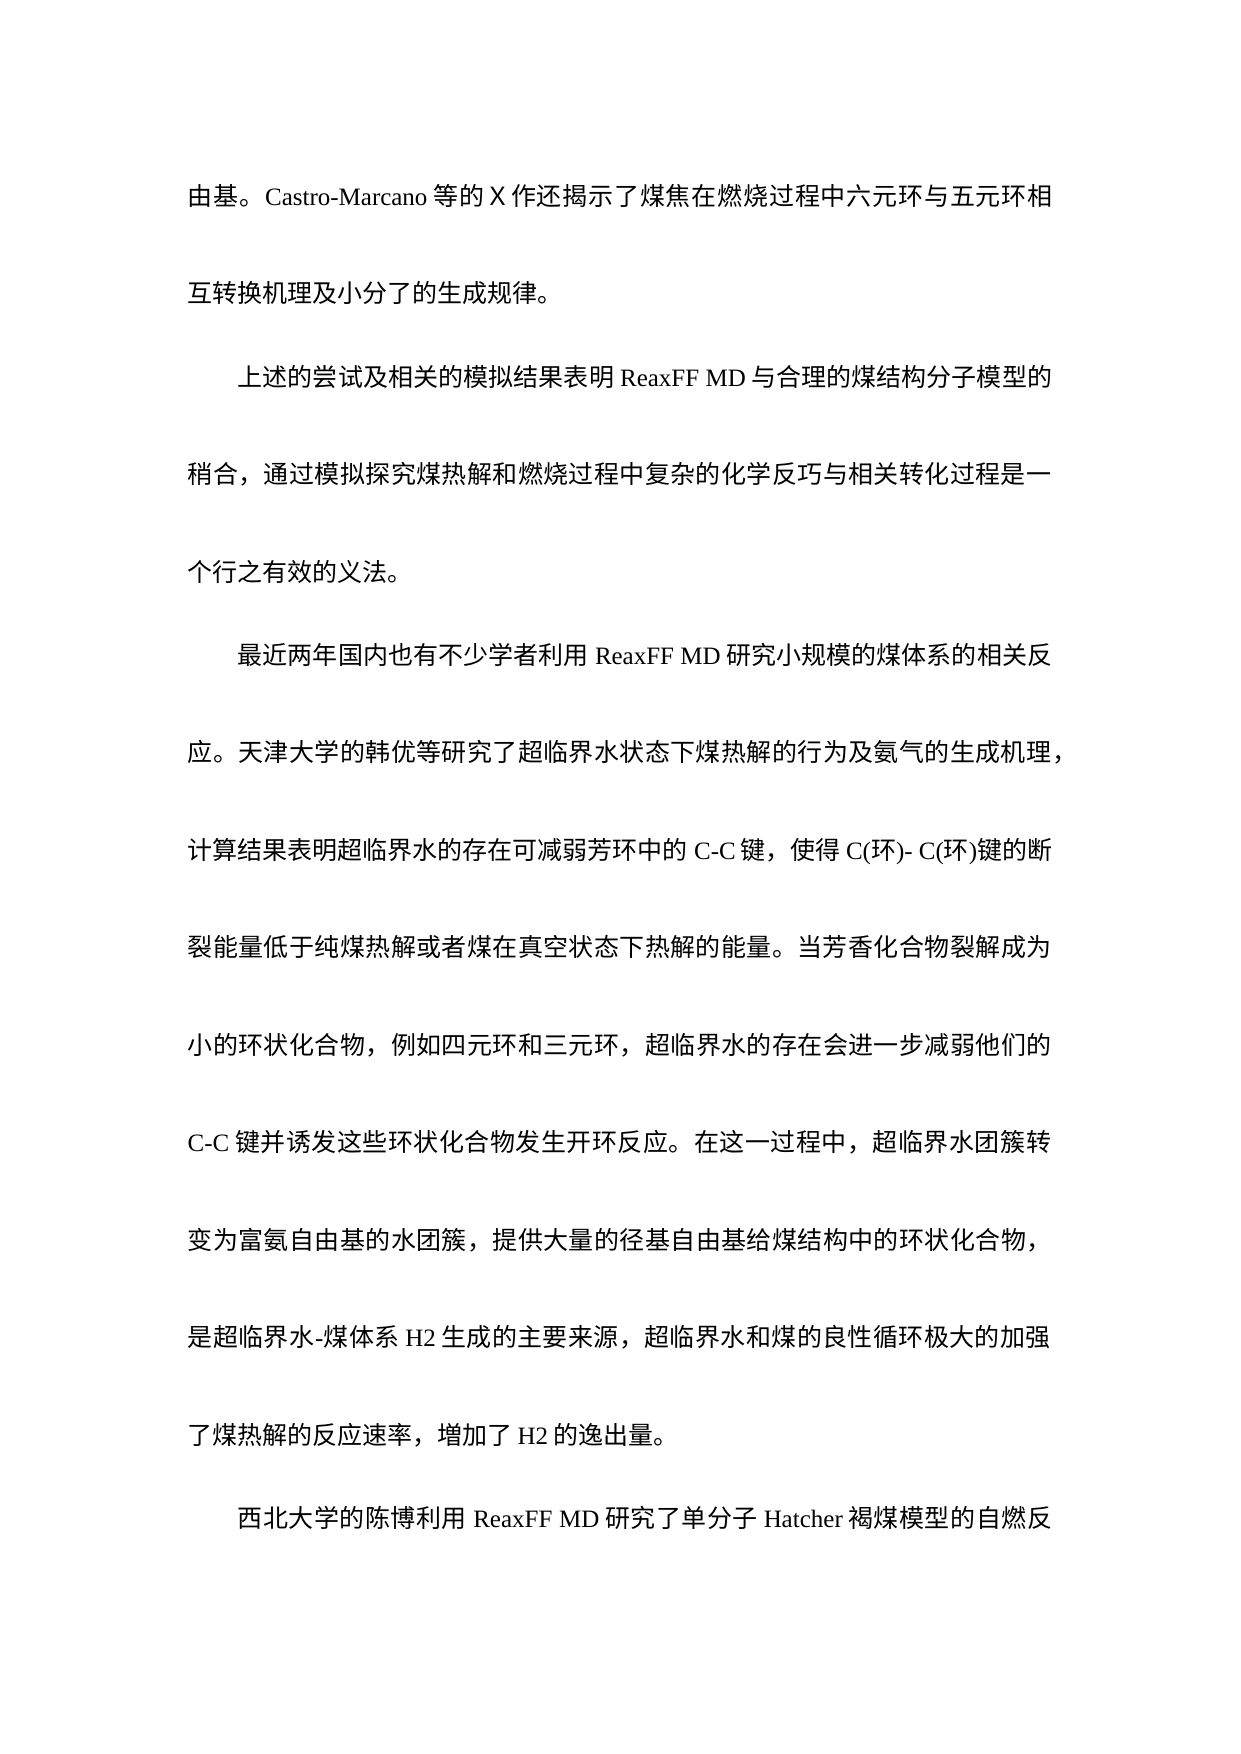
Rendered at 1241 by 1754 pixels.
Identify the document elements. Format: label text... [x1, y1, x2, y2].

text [187, 1484, 1053, 1549]
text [187, 162, 1053, 324]
text 最近两年国内也有不少学者利用ReaxFF MD研究小规模的煤体系的相关反应。天津大学的韩优等研究了超临界水状态下煤热解的行为及氨气的生成机理，计算结果表明超临界水的存在可减弱芳环中的C-C键，使得C(环)- C(环)键的断裂能量低于纯煤热解或者煤在真空状态下热解的能量。当芳香化合物裂解成为小的环状化合物，例如四元环和三元环，超临界水的存在会进一步减弱他们的C-C键并诱发这些环状化合物发生开环反应。在这一过程中，超临界水团簇转变为富氨自由基的水团簇，提供大量的径基自由基给煤结构中的环状化合物，是超临界水-煤体系H2生成的主要来源，超临界水和煤的良性循环极大的加强了煤热解的反应速率，増加了H2的逸出量。 [187, 621, 1053, 1466]
text 上述的尝试及相关的模拟结果表明ReaxFF MD与合理的煤结构分子模型的稍合，通过模拟探究煤热解和燃烧过程中复杂的化学反巧与相关转化过程是一个行之有效的义法。 [187, 343, 1053, 603]
